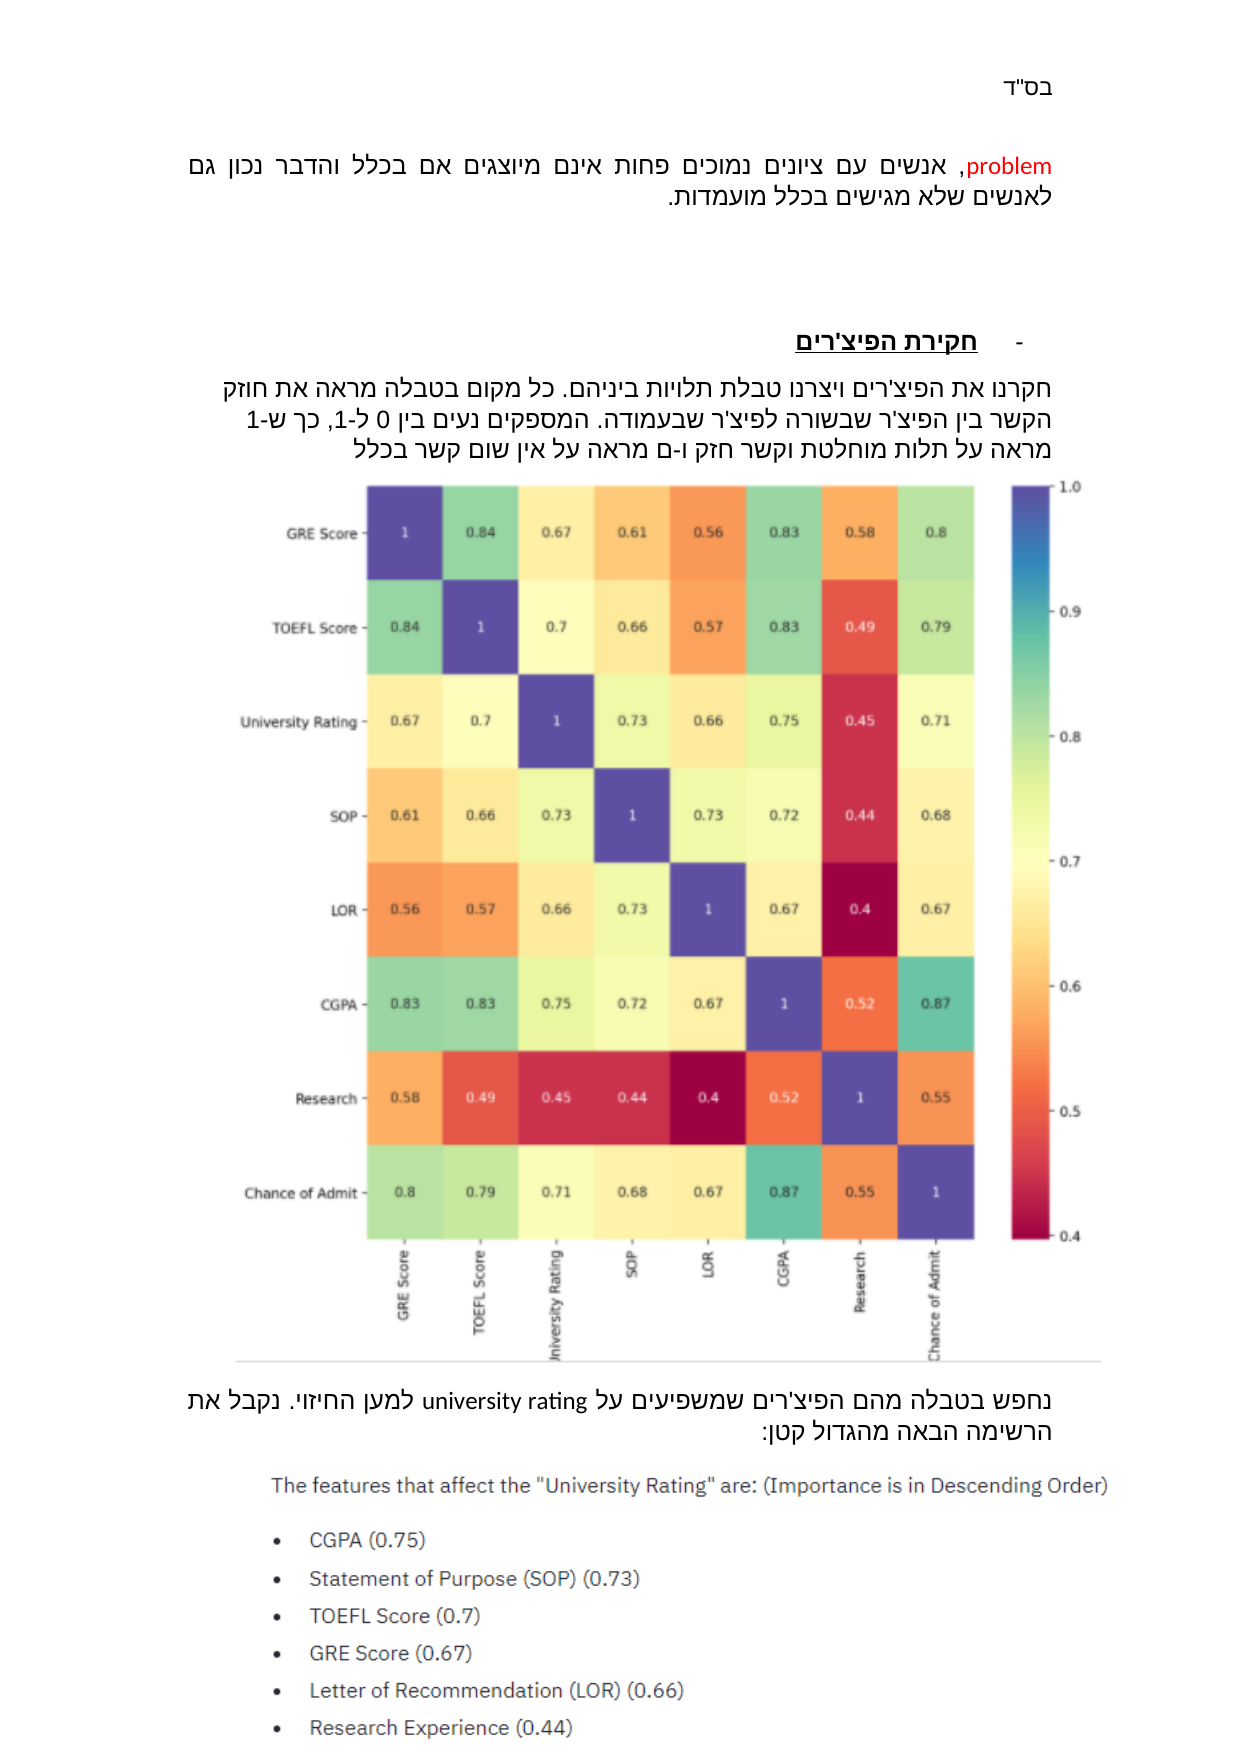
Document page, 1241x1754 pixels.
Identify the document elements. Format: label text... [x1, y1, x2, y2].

list חקירת הפיצ'רים [187, 327, 1015, 356]
text חקרנו את הפיצ'רים ויצרנו טבלת תלויות ביניהם. כל מקום בטבלה מראה את חוזק הקשר בין הפיצ'ר שבשורה לפיצ'ר שבעמודה. המספקים נעים בין 0 ל-1, כך ש-1 מראה על תלות מוחלטת וקשר חזק ו-ם מראה על אין שום קשר בכלל [187, 374, 1053, 464]
picture [255, 1465, 1121, 1752]
picture [235, 475, 1102, 1365]
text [187, 150, 1053, 211]
